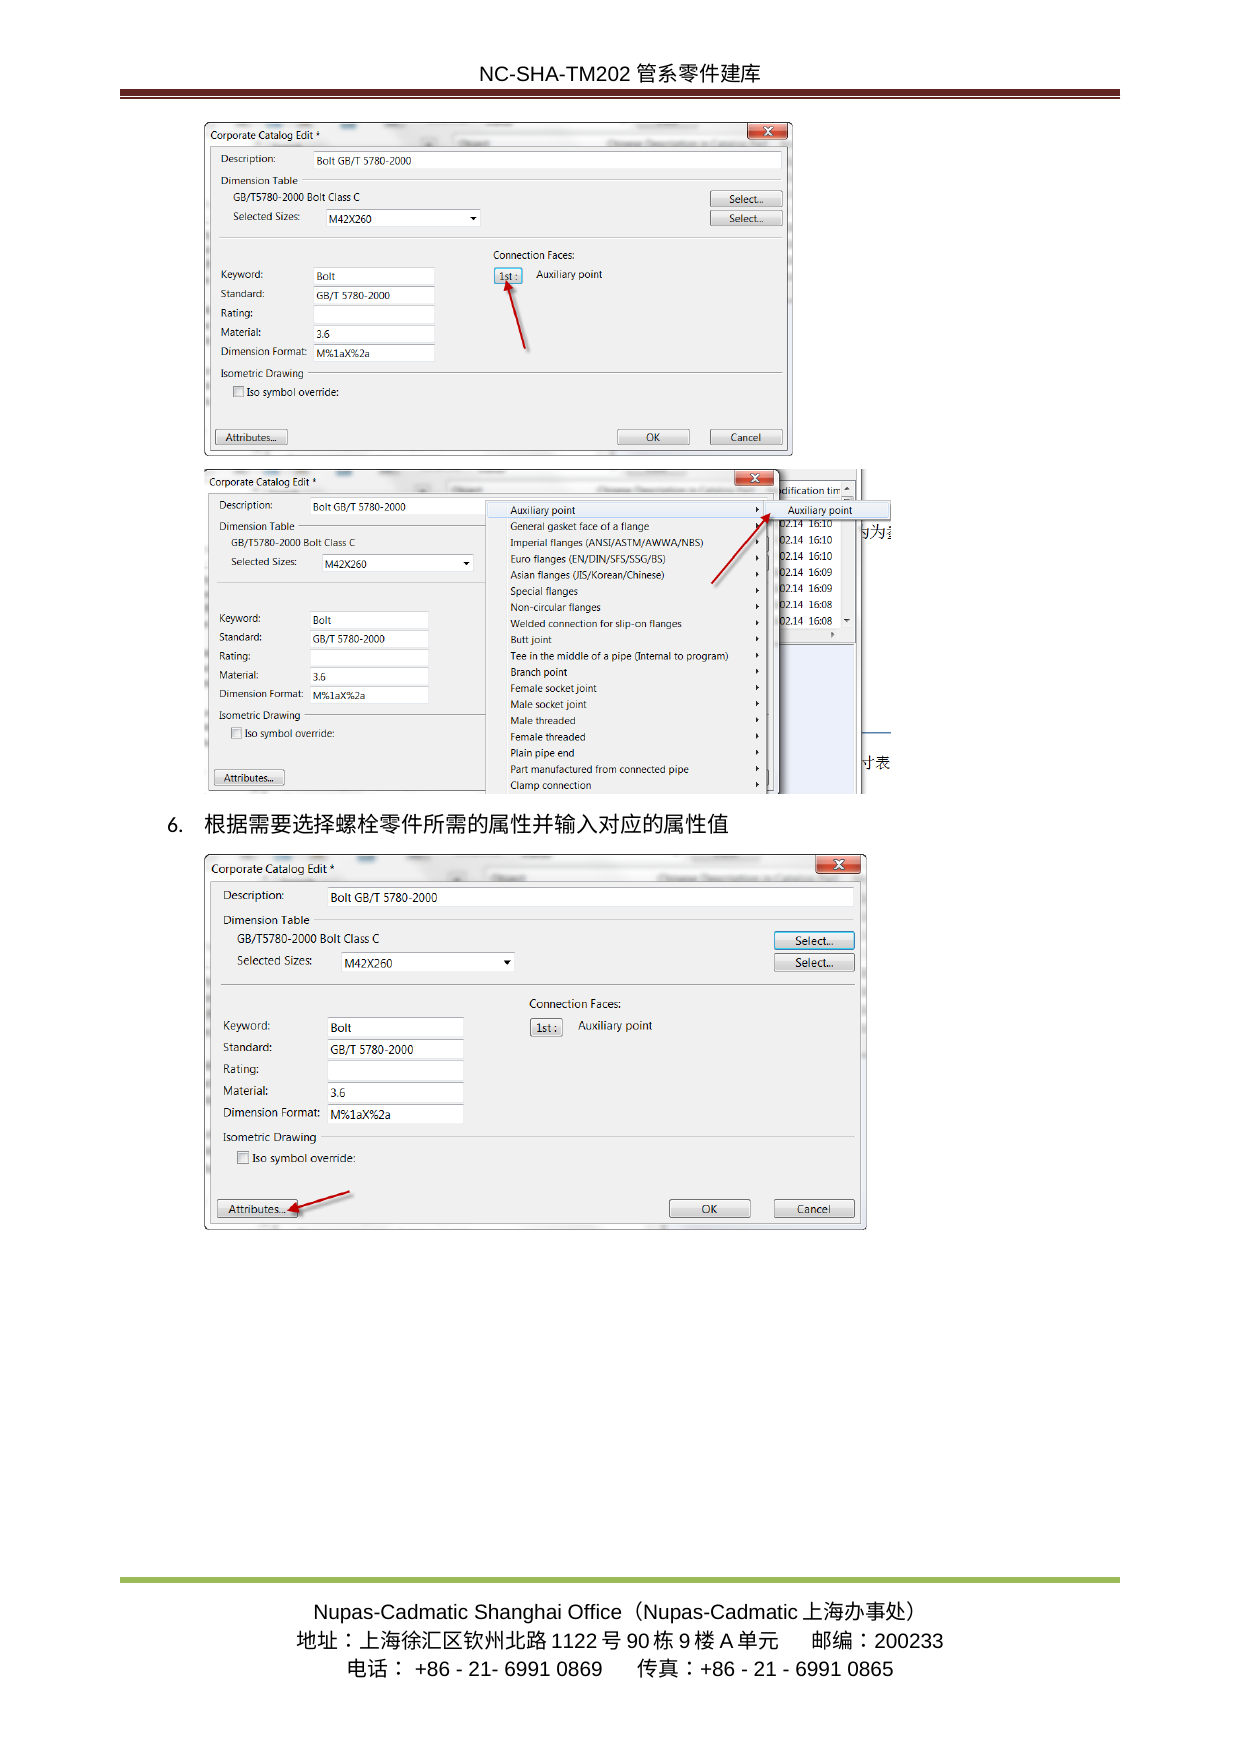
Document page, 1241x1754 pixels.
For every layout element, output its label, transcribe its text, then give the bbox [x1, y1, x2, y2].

picture [204, 122, 793, 456]
picture [204, 854, 867, 1230]
list 根据需要选择螺栓零件所需的属性并输入对应的属性值 [167, 807, 1120, 838]
picture [204, 469, 891, 794]
